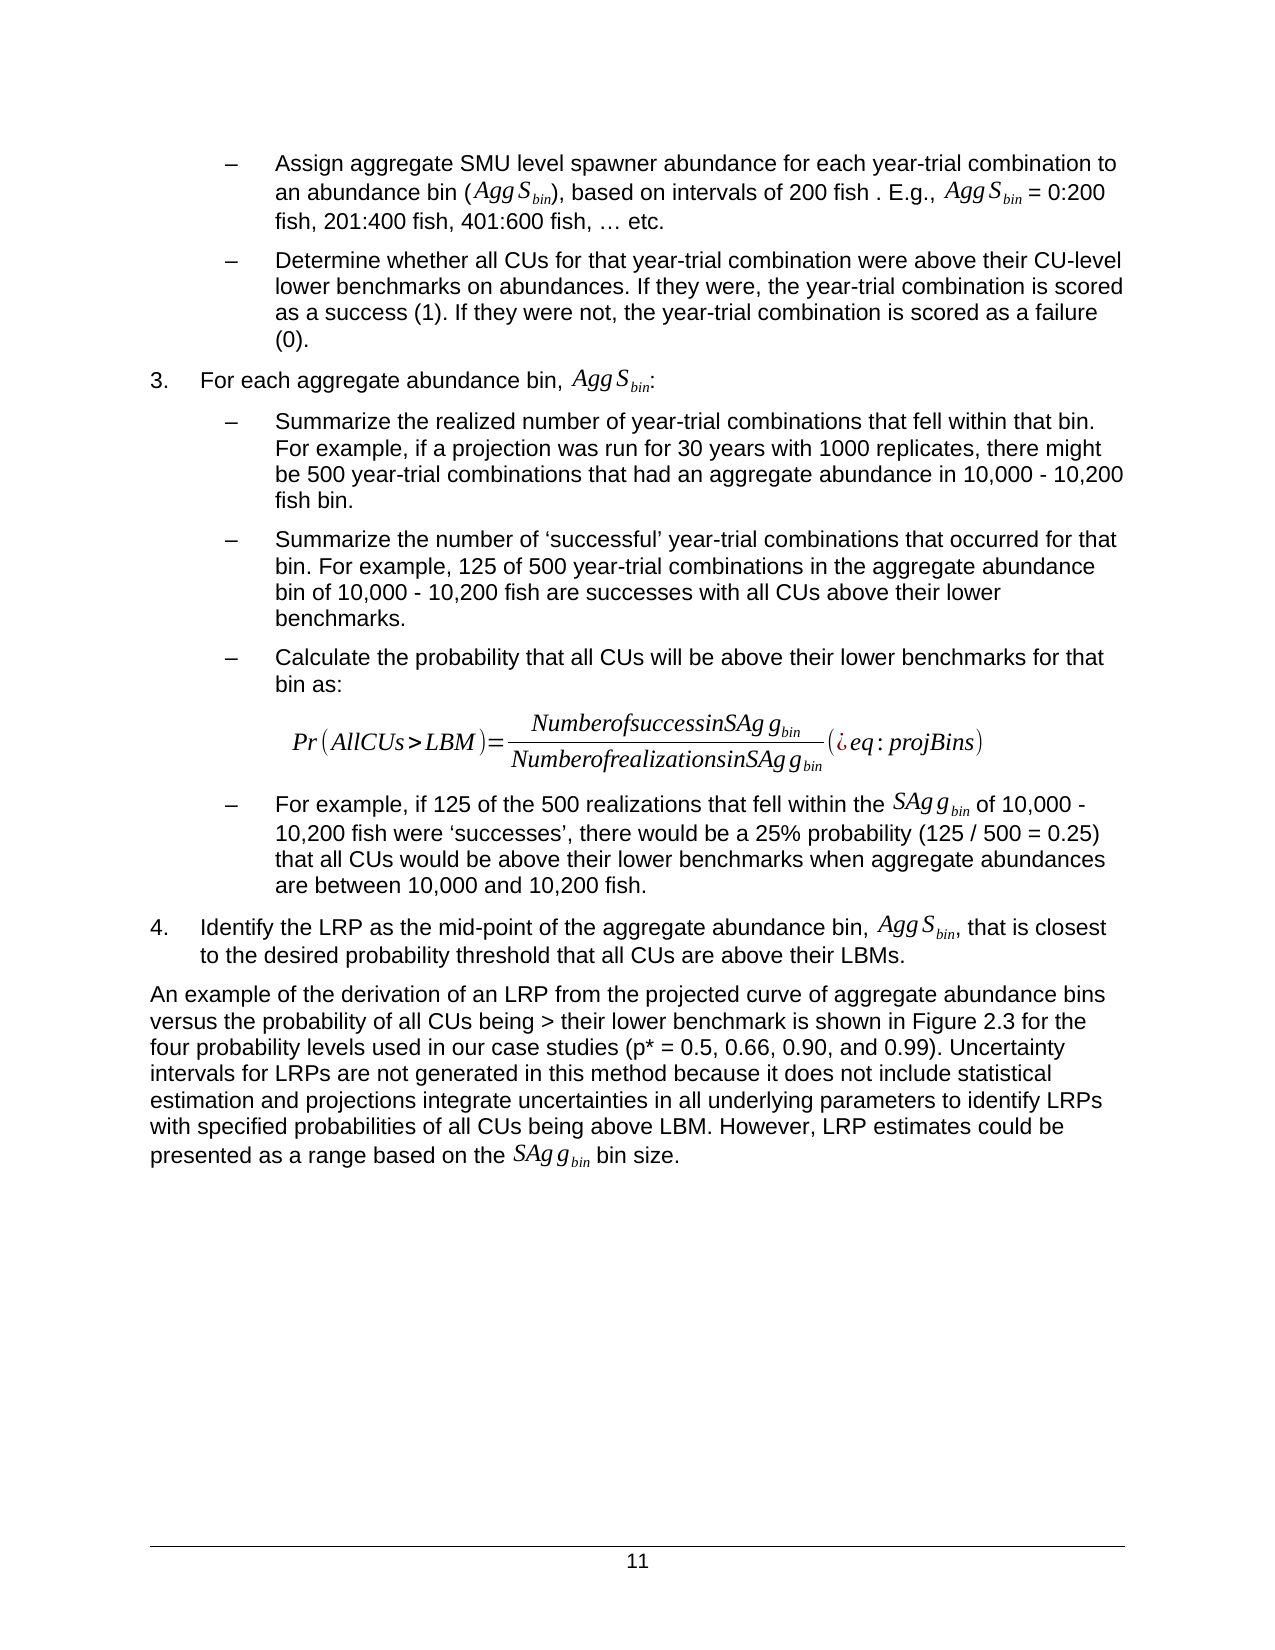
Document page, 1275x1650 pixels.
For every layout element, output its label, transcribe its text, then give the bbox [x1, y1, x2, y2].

list Determine whether all CUs for that year-trial combination were above their CU-level lower benchmarks on abundances. If they were, the year-trial combination is scored as a success (1). If they were not, the year-trial combination is scored as a failure (0). [225, 247, 1125, 352]
list For each aggregate abundance bin, : [150, 364, 1125, 396]
list For example, if 125 of the 500 realizations that fell within the of 10,000 - 10,200 fish were ‘successes’, there would be a 25% probability (125 / 500 = 0.25) that all CUs would be above their lower benchmarks when aggregate abundances are between 10,000 and 10,200 fish. [225, 788, 1125, 899]
list Summarize the realized number of year-trial combinations that fell within that bin. For example, if a projection was run for 30 years with 1000 replicates, there might be 500 year-trial combinations that had an aggregate abundance in 10,000 - 10,200 fish bin. [225, 408, 1125, 514]
list Summarize the number of ‘successful’ year-trial combinations that occurred for that bin. For example, 125 of 500 year-trial combinations in the aggregate abundance bin of 10,000 - 10,200 fish are successes with all CUs above their lower benchmarks. [225, 526, 1125, 632]
list Identify the LRP as the mid-point of the aggregate abundance bin, , that is closest to the desired probability threshold that all CUs are above their LBMs. [150, 911, 1125, 969]
text An example of the derivation of an LRP from the projected curve of aggregate abundance bins versus the probability of all CUs being > their lower benchmark is shown in Figure 2.3 for the four probability levels used in our case studies (p* = 0.5, 0.66, 0.90, and 0.99). Uncertainty intervals for LRPs are not generated in this method because it does not include statistical estimation and projections integrate uncertainties in all underlying parameters to identify LRPs with specified probabilities of all CUs being above LBM. However, LRP estimates could be presented as a range based on the bin size. [150, 981, 1125, 1171]
list Calculate the probability that all CUs will be above their lower benchmarks for that bin as: [225, 644, 1125, 697]
list Assign aggregate SMU level spawner abundance for each year-trial combination to an abundance bin (), based on intervals of 200 fish . E.g., = 0:200 fish, 201:400 fish, 401:600 fish, … etc. [225, 150, 1125, 234]
